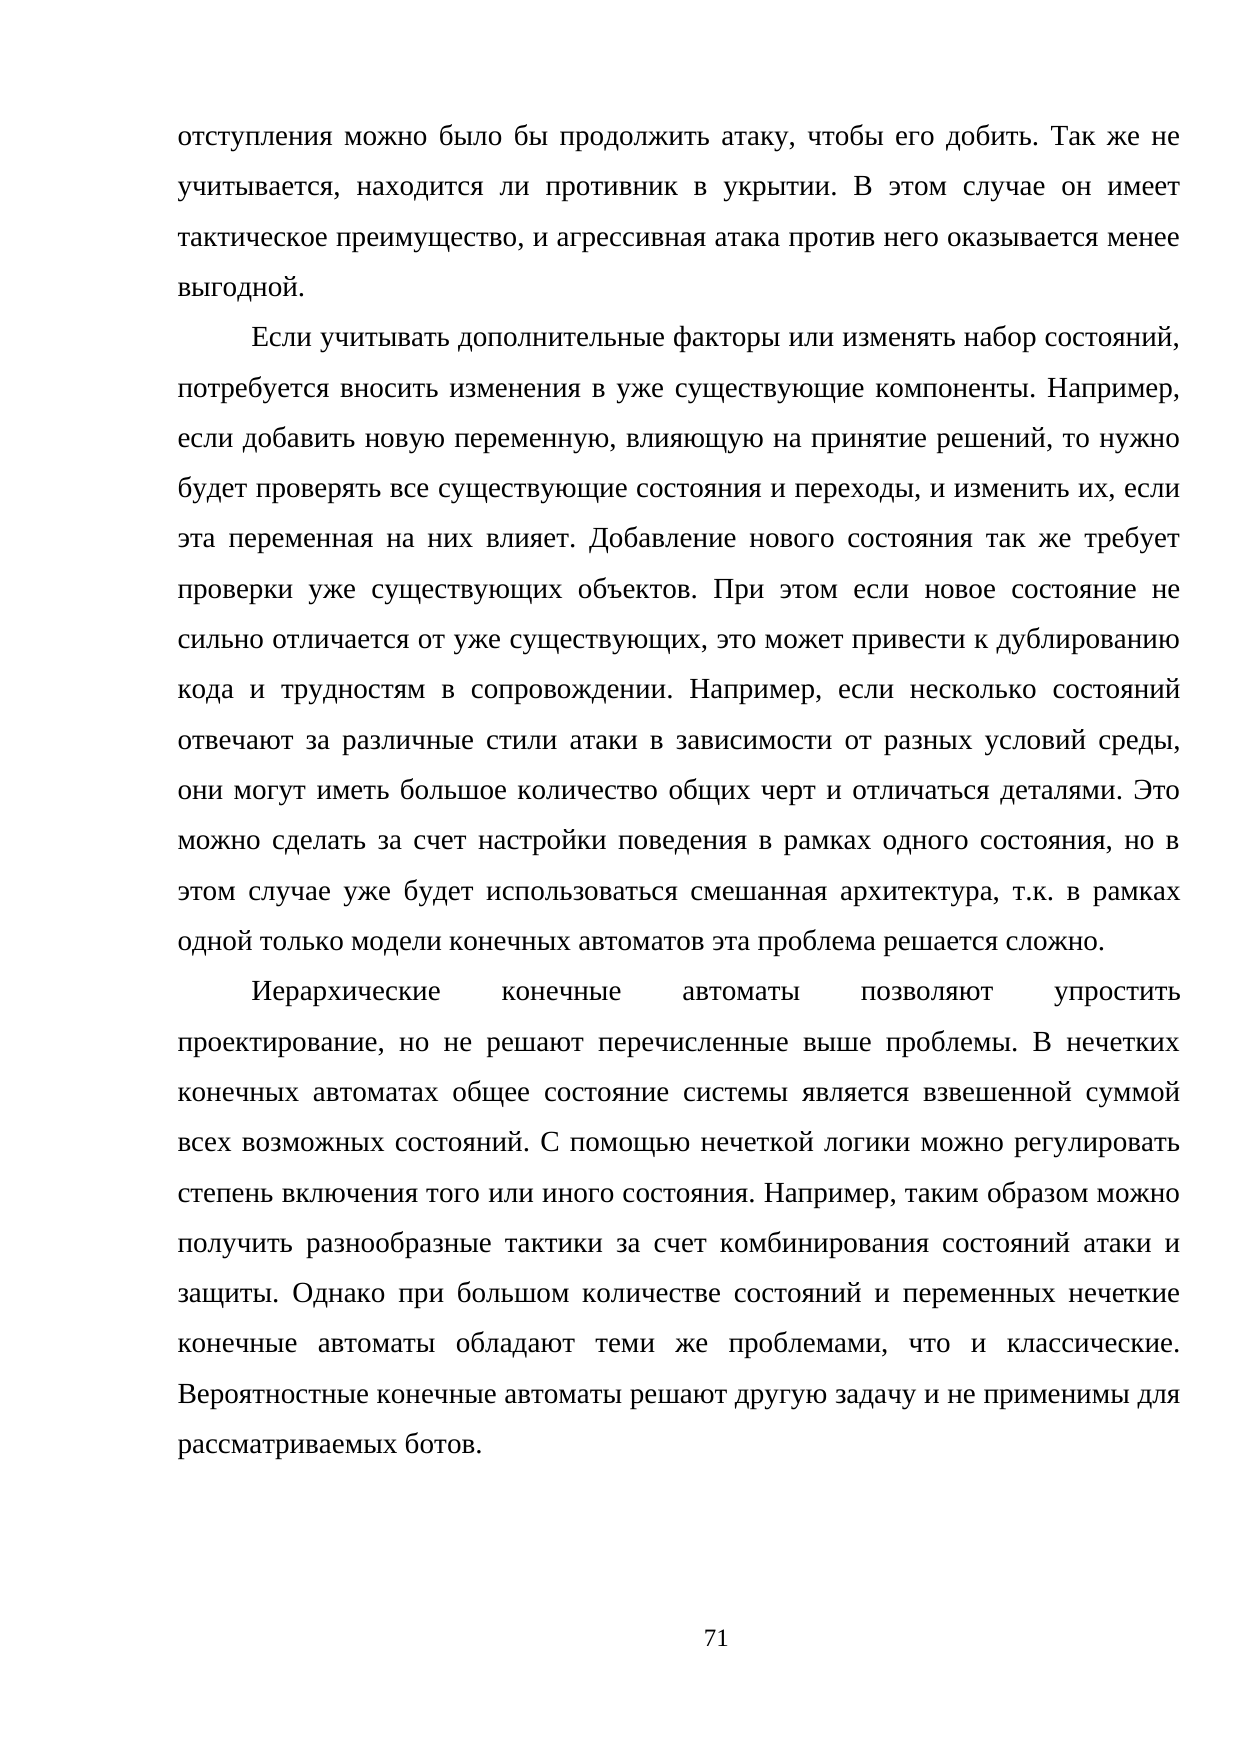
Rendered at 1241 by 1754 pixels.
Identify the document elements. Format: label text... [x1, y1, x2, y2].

text Иерархические конечные автоматы позволяют упростить проектирование, но не решают перечисленные выше проблемы. В нечетких конечных автоматах общее состояние системы является взвешенной суммой всех возможных состояний. С помощью нечеткой логики можно регулировать степень включения того или иного состояния. Например, таким образом можно получить разнообразные тактики за счет комбинирования состояний атаки и защиты. Однако при большом количестве состояний и переменных нечеткие конечные автоматы обладают теми же проблемами, что и классические. Вероятностные конечные автоматы решают другую задачу и не применимы для рассматриваемых ботов. [177, 973, 1181, 1460]
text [177, 118, 1181, 303]
text Если учитывать дополнительные факторы или изменять набор состояний, потребуется вносить изменения в уже существующие компоненты. Например, если добавить новую переменную, влияющую на принятие решений, то нужно будет проверять все существующие состояния и переходы, и изменить их, если эта переменная на них влияет. Добавление нового состояния так же требует проверки уже существующих объектов. При этом если новое состояние не сильно отличается от уже существующих, это может привести к дублированию кода и трудностям в сопровождении. Например, если несколько состояний отвечают за различные стили атаки в зависимости от разных условий среды, они могут иметь большое количество общих черт и отличаться деталями. Это можно сделать за счет настройки поведения в рамках одного состояния, но в этом случае уже будет использоваться смешанная архитектура, т.к. в рамках одной только модели конечных автоматов эта проблема решается сложно. [177, 319, 1181, 957]
